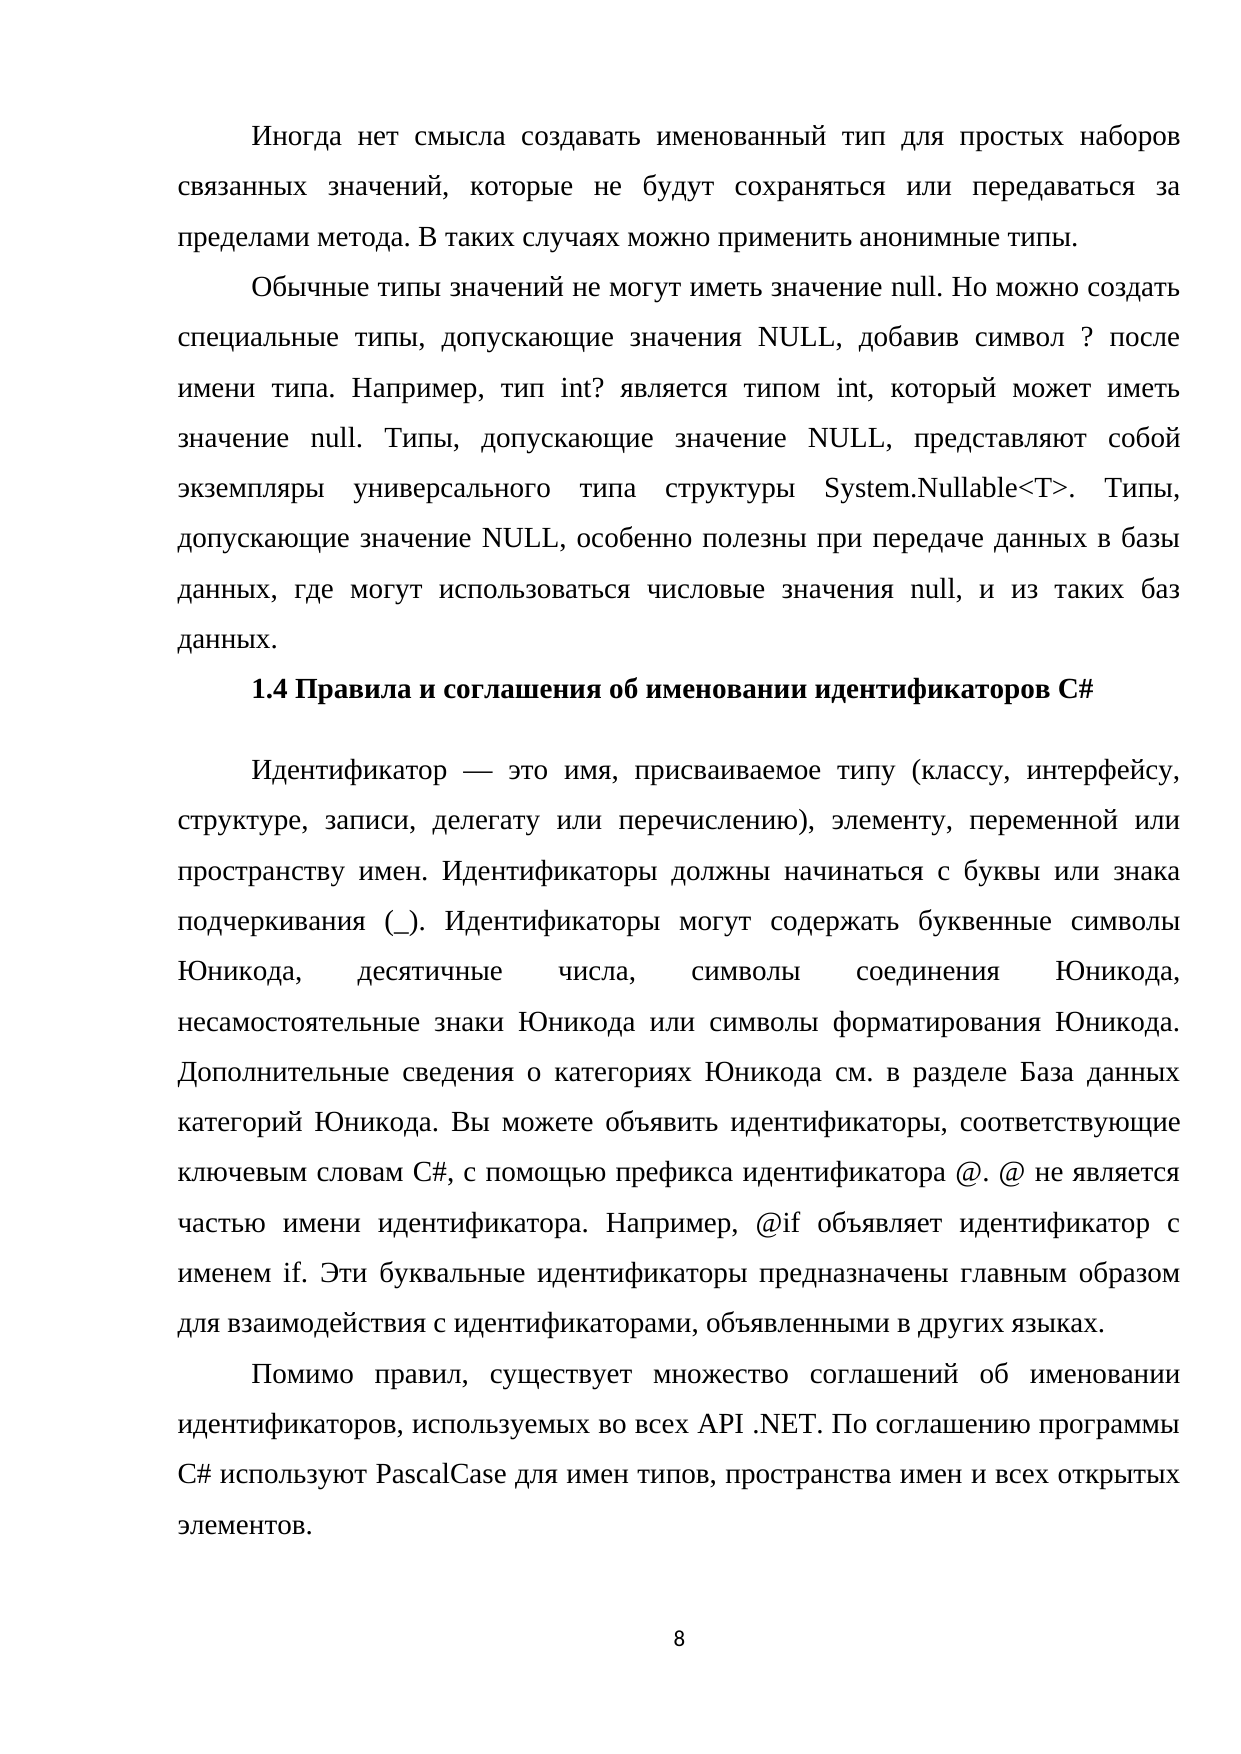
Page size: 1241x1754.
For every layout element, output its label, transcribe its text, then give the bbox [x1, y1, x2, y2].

text Обычные типы значений не могут иметь значение null. Но можно создать специальные типы, допускающие значения NULL, добавив символ ? после имени типа. Например, тип int? является типом int, который может иметь значение null. Типы, допускающие значение NULL, представляют собой экземпляры универсального типа структуры System.Nullable<T>. Типы, допускающие значение NULL, особенно полезны при передаче данных в базы данных, где могут использоваться числовые значения null, и из таких баз данных. [177, 269, 1181, 655]
subtitle 1.4 Правила и соглашения об именовании идентификаторов C# [177, 672, 1181, 705]
text Идентификатор — это имя, присваиваемое типу (классу, интерфейсу, структуре, записи, делегату или перечислению), элементу, переменной или пространству имен. Идентификаторы должны начинаться с буквы или знака подчеркивания (_). Идентификаторы могут содержать буквенные символы Юникода, десятичные числа, символы соединения Юникода, несамостоятельные знаки Юникода или символы форматирования Юникода. Дополнительные сведения о категориях Юникода см. в разделе База данных категорий Юникода. Вы можете объявить идентификаторы, соответствующие ключевым словам C#, с помощью префикса идентификатора @. @ не является частью имени идентификатора. Например, @if объявляет идентификатор с именем if. Эти буквальные идентификаторы предназначены главным образом для взаимодействия с идентификаторами, объявленными в других языках. [177, 752, 1181, 1339]
text Иногда нет смысла создавать именованный тип для простых наборов связанных значений, которые не будут сохраняться или передаваться за пределами метода. В таких случаях можно применить анонимные типы. [177, 118, 1181, 252]
text Помимо правил, существует множество соглашений об именовании идентификаторов, используемых во всех API .NET. По соглашению программы C# используют PascalCase для имен типов, пространства имен и всех открытых элементов. [177, 1356, 1181, 1540]
